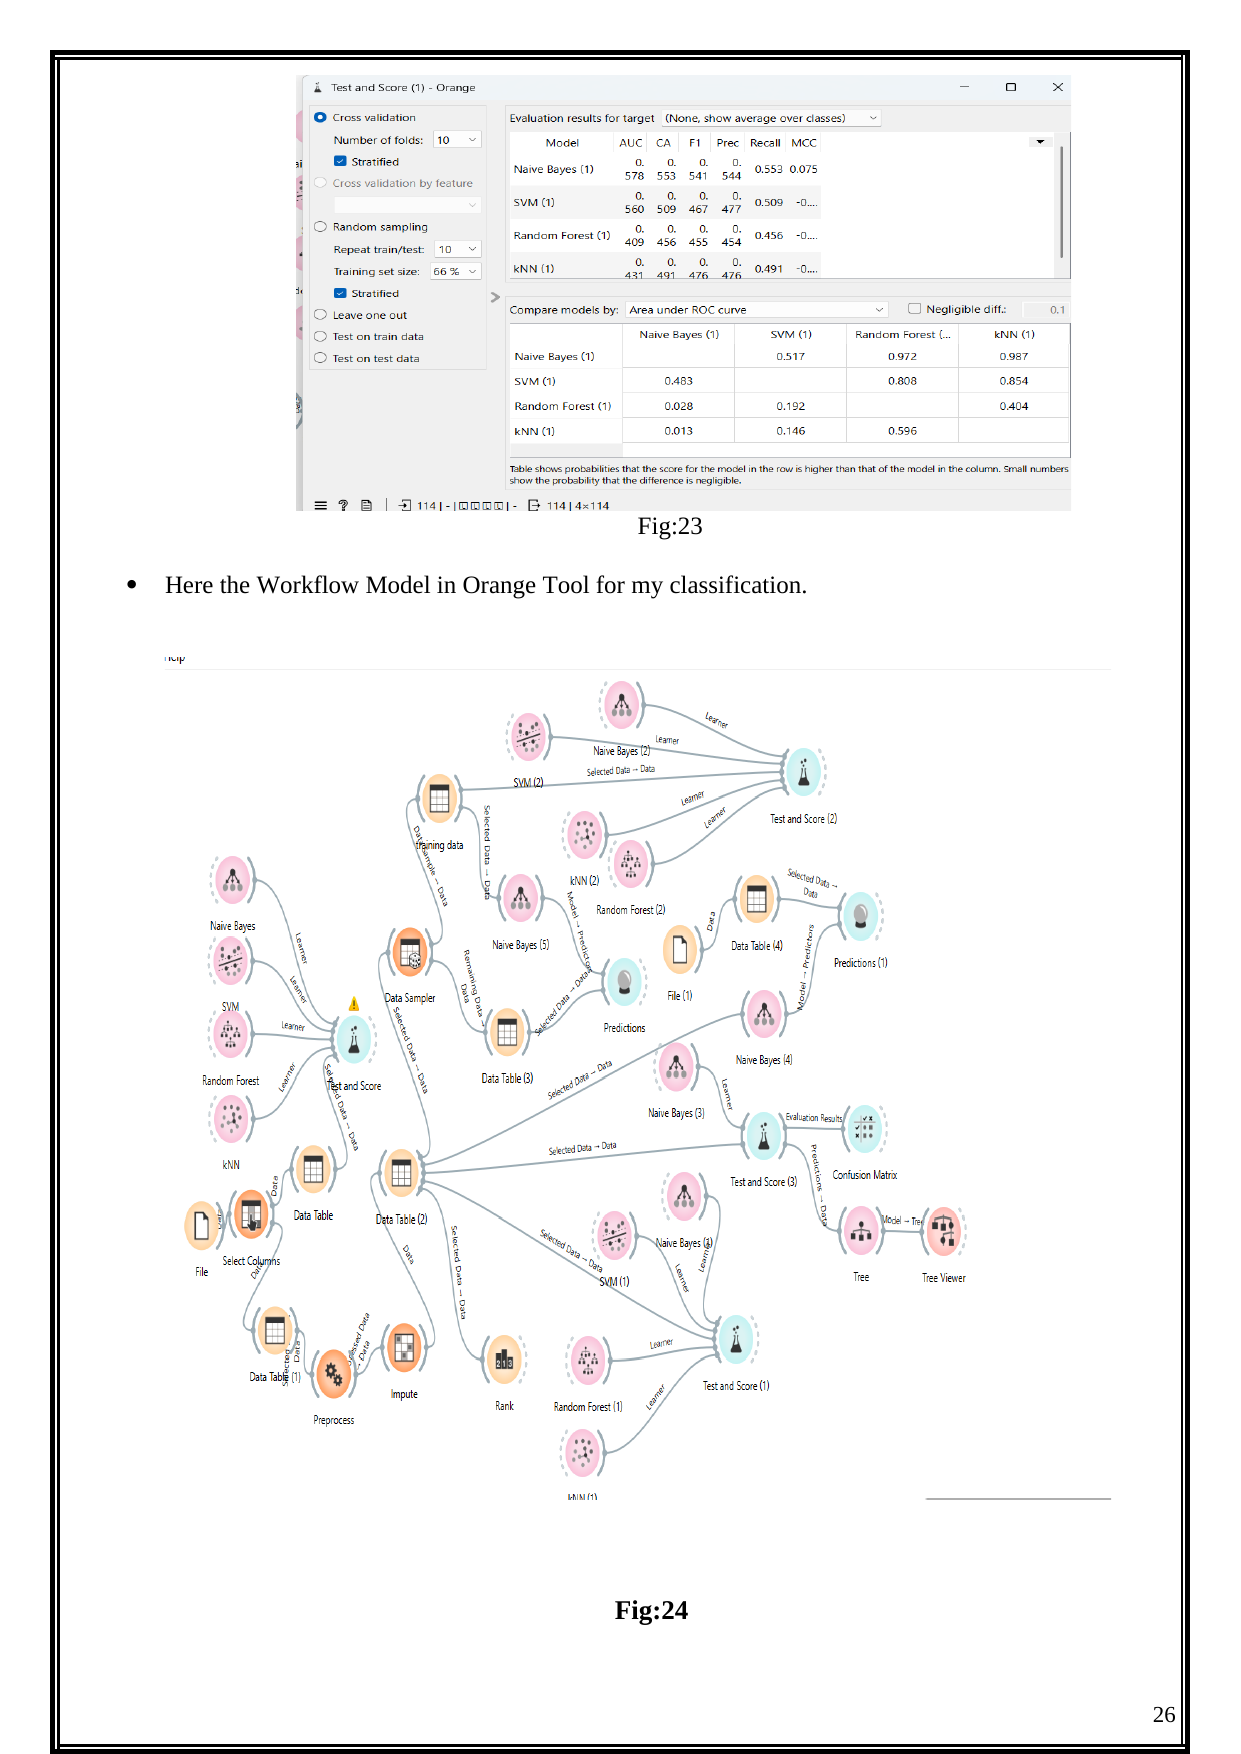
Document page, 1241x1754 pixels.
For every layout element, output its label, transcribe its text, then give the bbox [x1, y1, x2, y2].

picture [164, 657, 1112, 1500]
text Fig:24 [90, 1594, 1176, 1625]
text Fig:23 [165, 511, 1176, 539]
picture [296, 75, 1072, 511]
list Here the Workflow Model in Orange Tool for my classification. [127, 570, 1176, 598]
